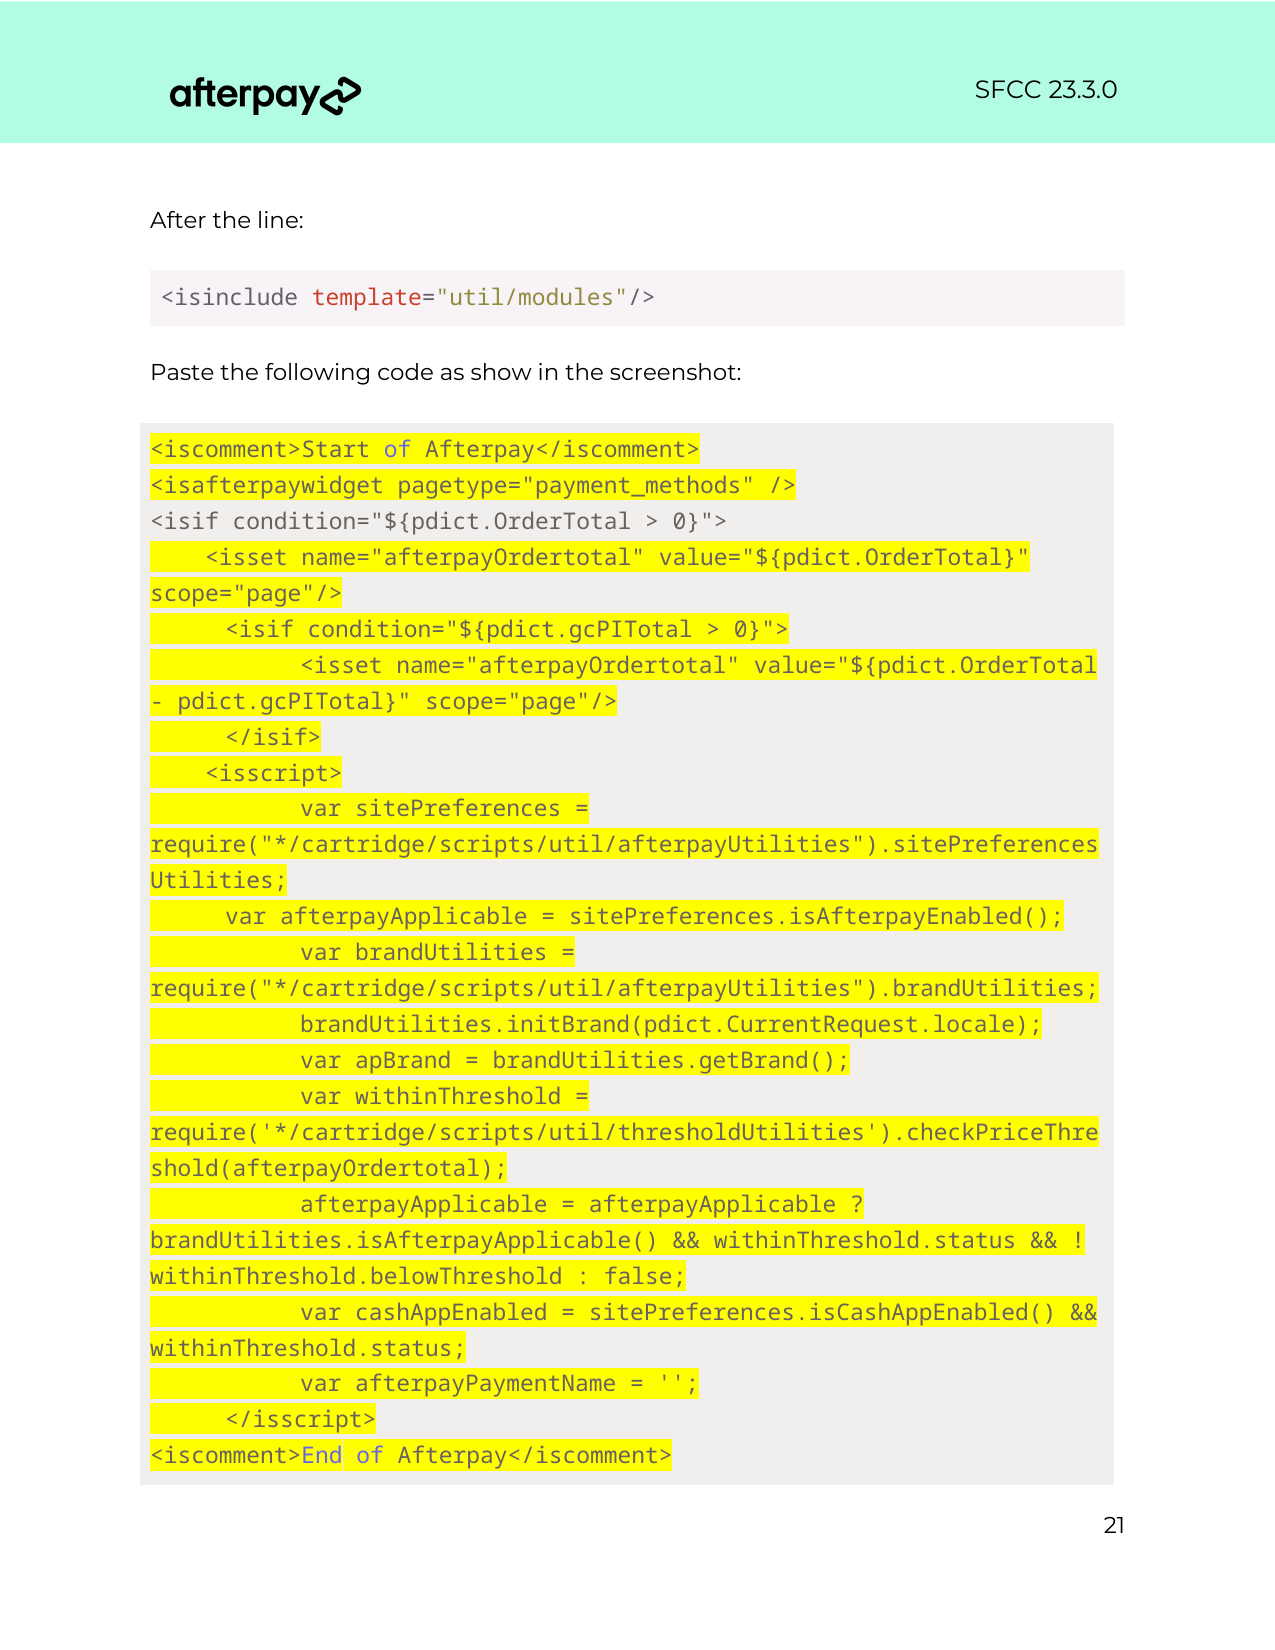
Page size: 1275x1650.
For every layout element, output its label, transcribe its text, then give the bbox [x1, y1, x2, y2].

table_header <iscomment>Start of Afterpay</iscomment> <isafterpaywidget pagetype="payment_methods" /> <isif condition="${pdict.OrderTotal > 0}"> <isset name="afterpayOrdertotal" value="${pdict.OrderTotal}" scope="page"/> <isif condition="${pdict.gcPITotal > 0}"> <isset name="afterpayOrdertotal" value="${pdict.OrderTotal - pdict.gcPITotal}" scope="page"/> </isif> <isscript> var sitePreferences = require("*/cartridge/scripts/util/afterpayUtilities").sitePreferencesUtilities; var afterpayApplicable = sitePreferences.isAfterpayEnabled(); var brandUtilities = require("*/cartridge/scripts/util/afterpayUtilities").brandUtilities; brandUtilities.initBrand(pdict.CurrentRequest.locale); var apBrand = brandUtilities.getBrand(); var withinThreshold = require('*/cartridge/scripts/util/thresholdUtilities').checkPriceThreshold(afterpayOrdertotal); afterpayApplicable = afterpayApplicable ? brandUtilities.isAfterpayApplicable() && withinThreshold.status && !withinThreshold.belowThreshold : false; var cashAppEnabled = sitePreferences.isCashAppEnabled() && withinThreshold.status; var afterpayPaymentName = ''; </isscript> <iscomment>End of Afterpay</iscomment> [140, 423, 1114, 1485]
picture [134, 48, 397, 144]
text Paste the following code as show in the screenshot: [150, 358, 1125, 386]
table_header <isinclude template="util/modules"/> [150, 270, 1125, 326]
text After the line: [150, 206, 1125, 234]
